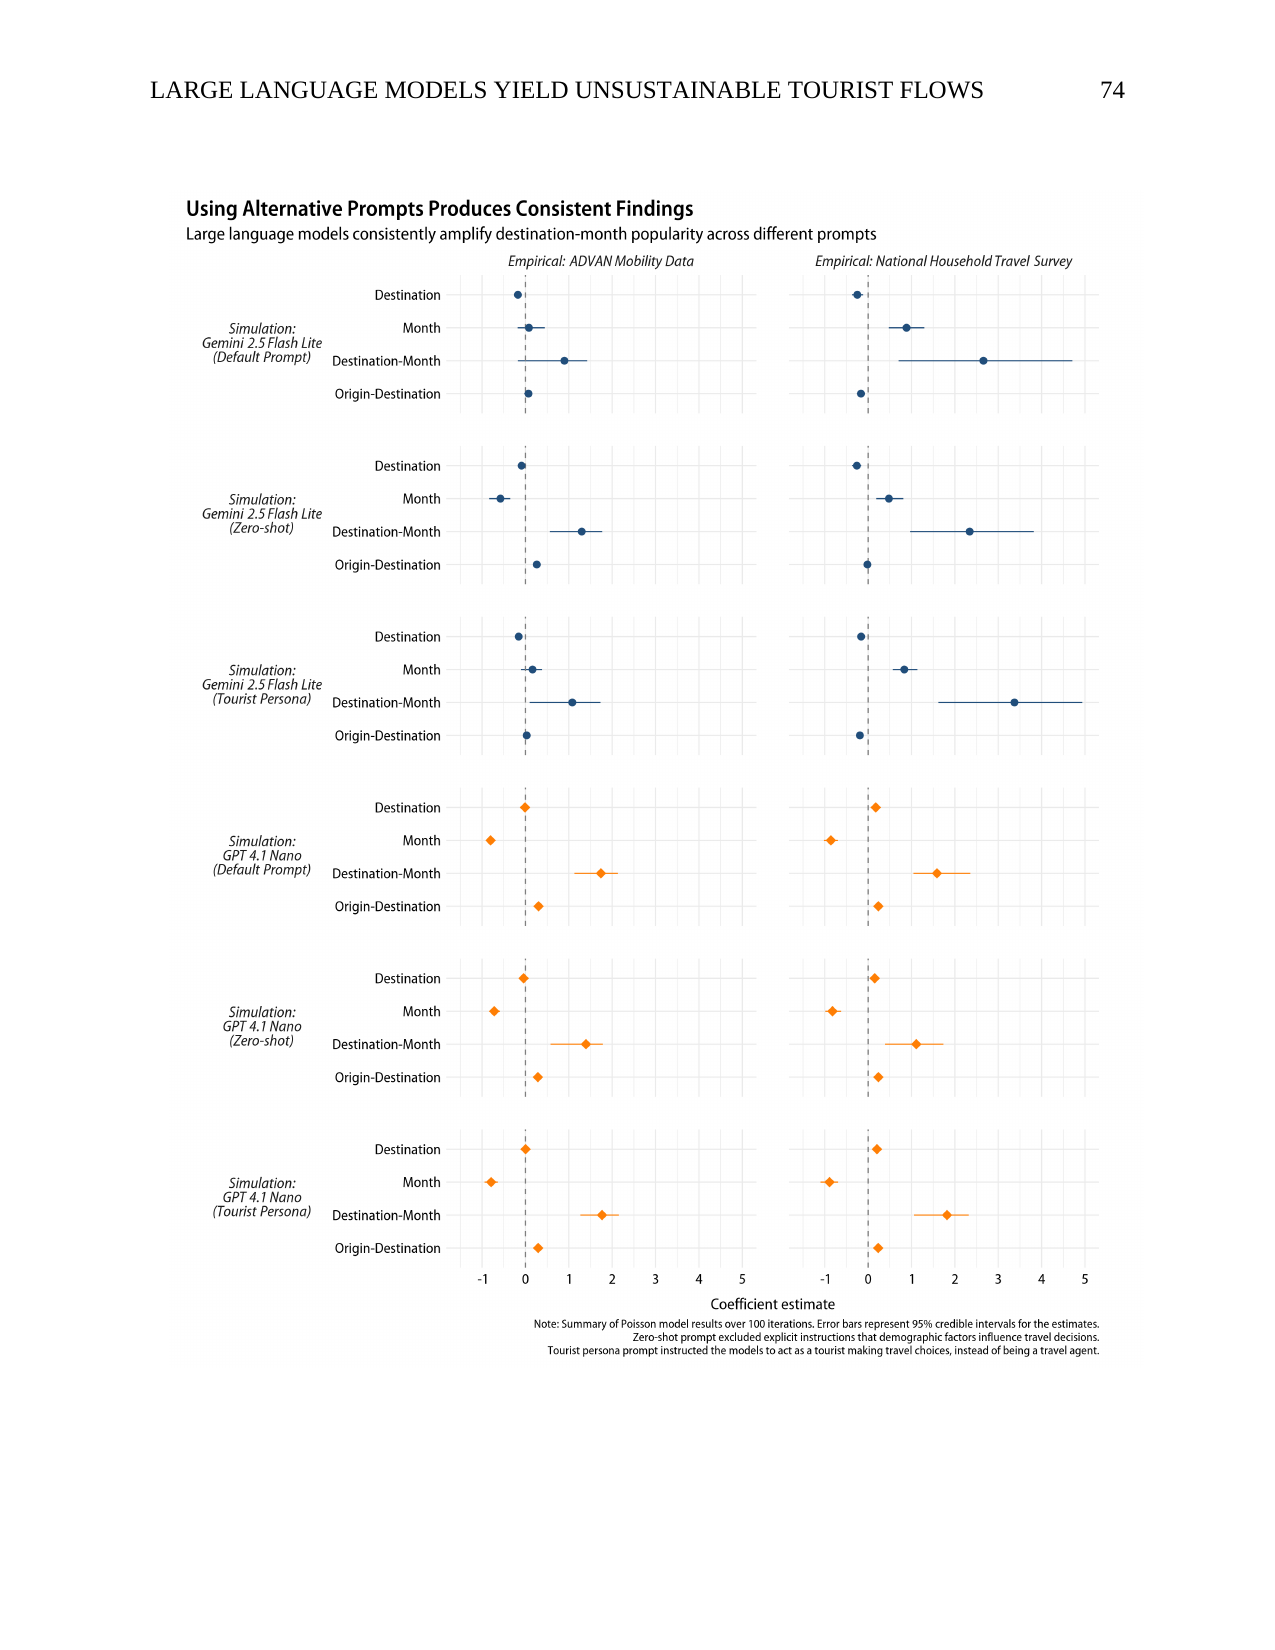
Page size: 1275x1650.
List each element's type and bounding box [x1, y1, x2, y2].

picture [168, 190, 1144, 1368]
